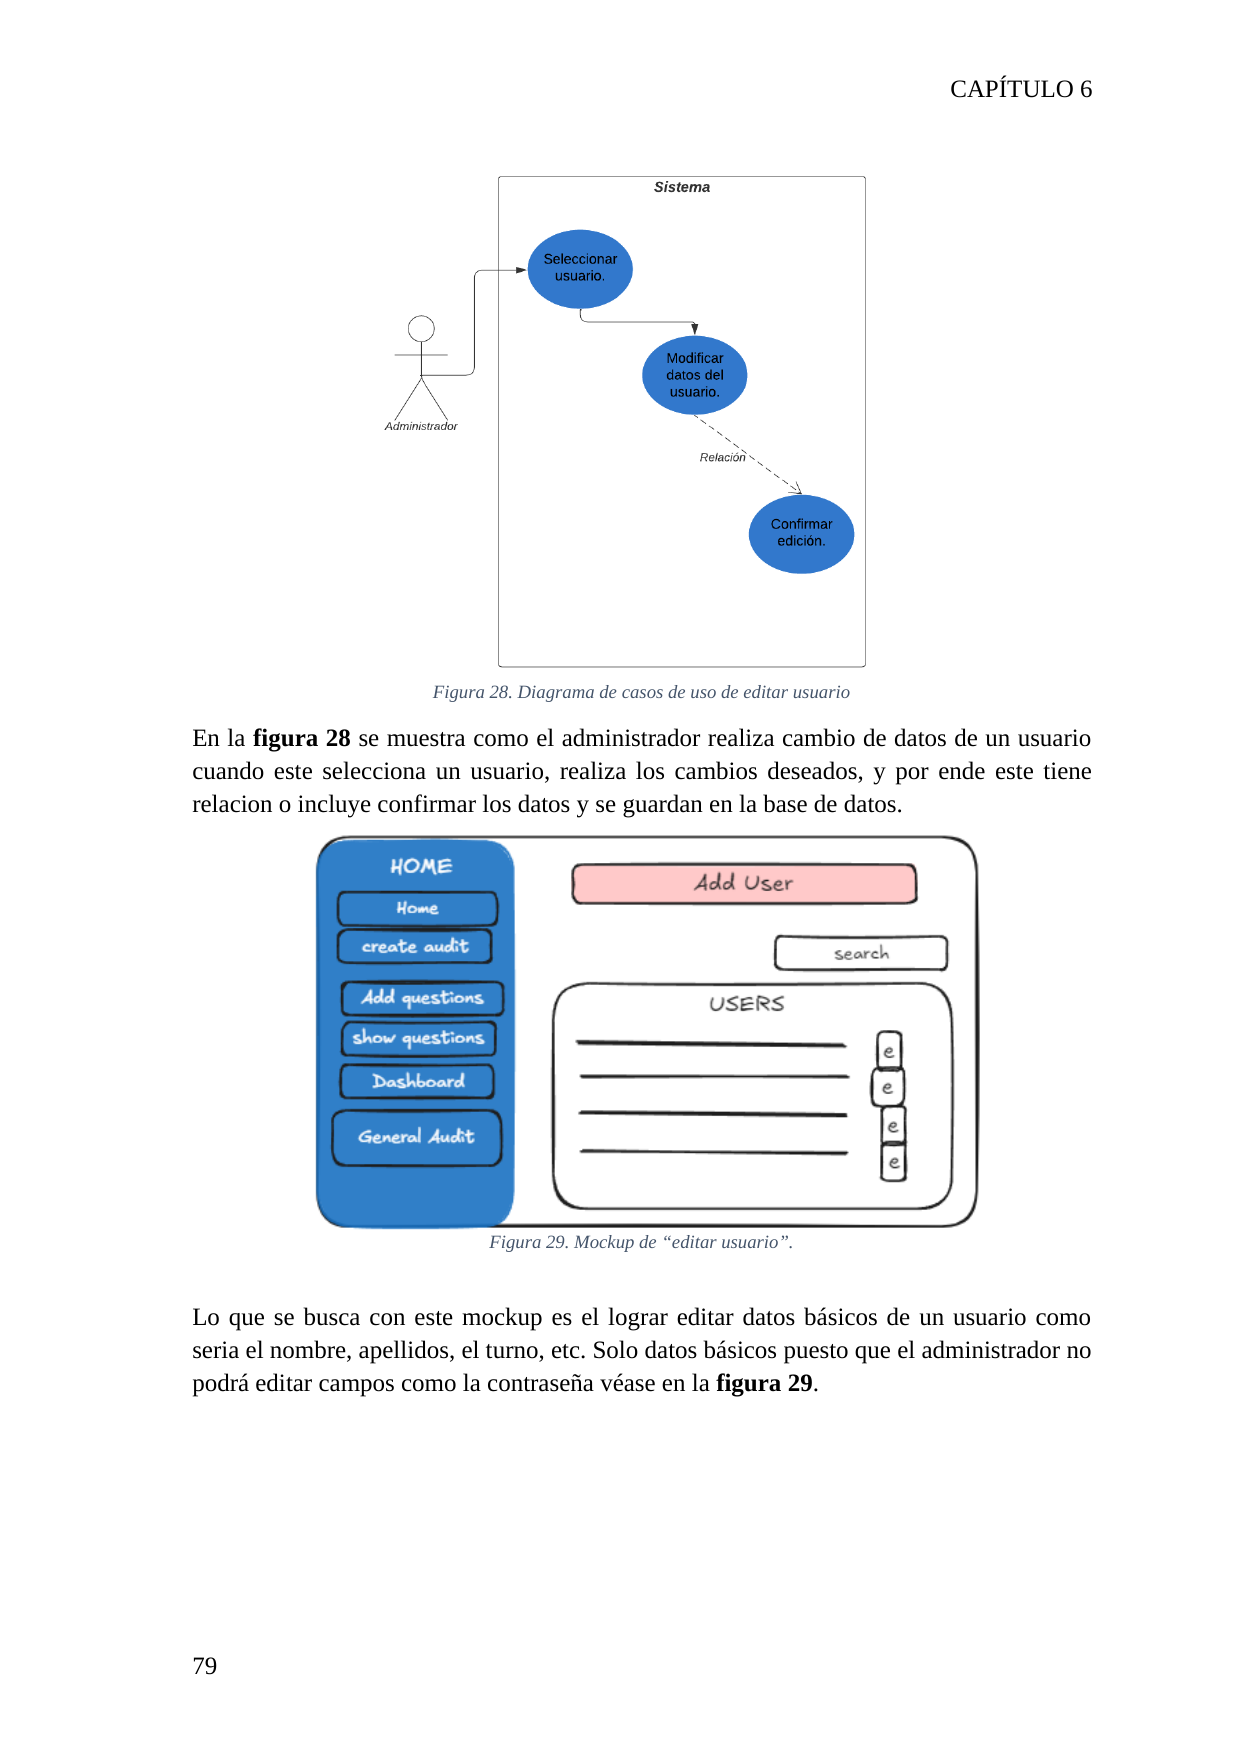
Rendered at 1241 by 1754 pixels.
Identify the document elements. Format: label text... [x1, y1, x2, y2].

text Figura 28. Diagrama de casos de uso de editar usuario [192, 681, 1092, 702]
picture [301, 822, 984, 1232]
text Lo que se busca con este mockup es el lograr editar datos básicos de un usuario como seria el nombre, apellidos, el turno, etc. Solo datos básicos puesto que el administrador no podrá editar campos como la contraseña véase en la figura 29. [192, 1302, 1092, 1397]
text En la figura 28 se muestra como el administrador realiza cambio de datos de un usuario cuando este selecciona un usuario, realiza los cambios deseados, y por ende este tiene relacion o incluye confirmar los datos y se guardan en la base de datos. [192, 723, 1092, 818]
picture [361, 160, 924, 677]
text Figura 29. Mockup de “editar usuario”. [192, 1231, 1092, 1253]
